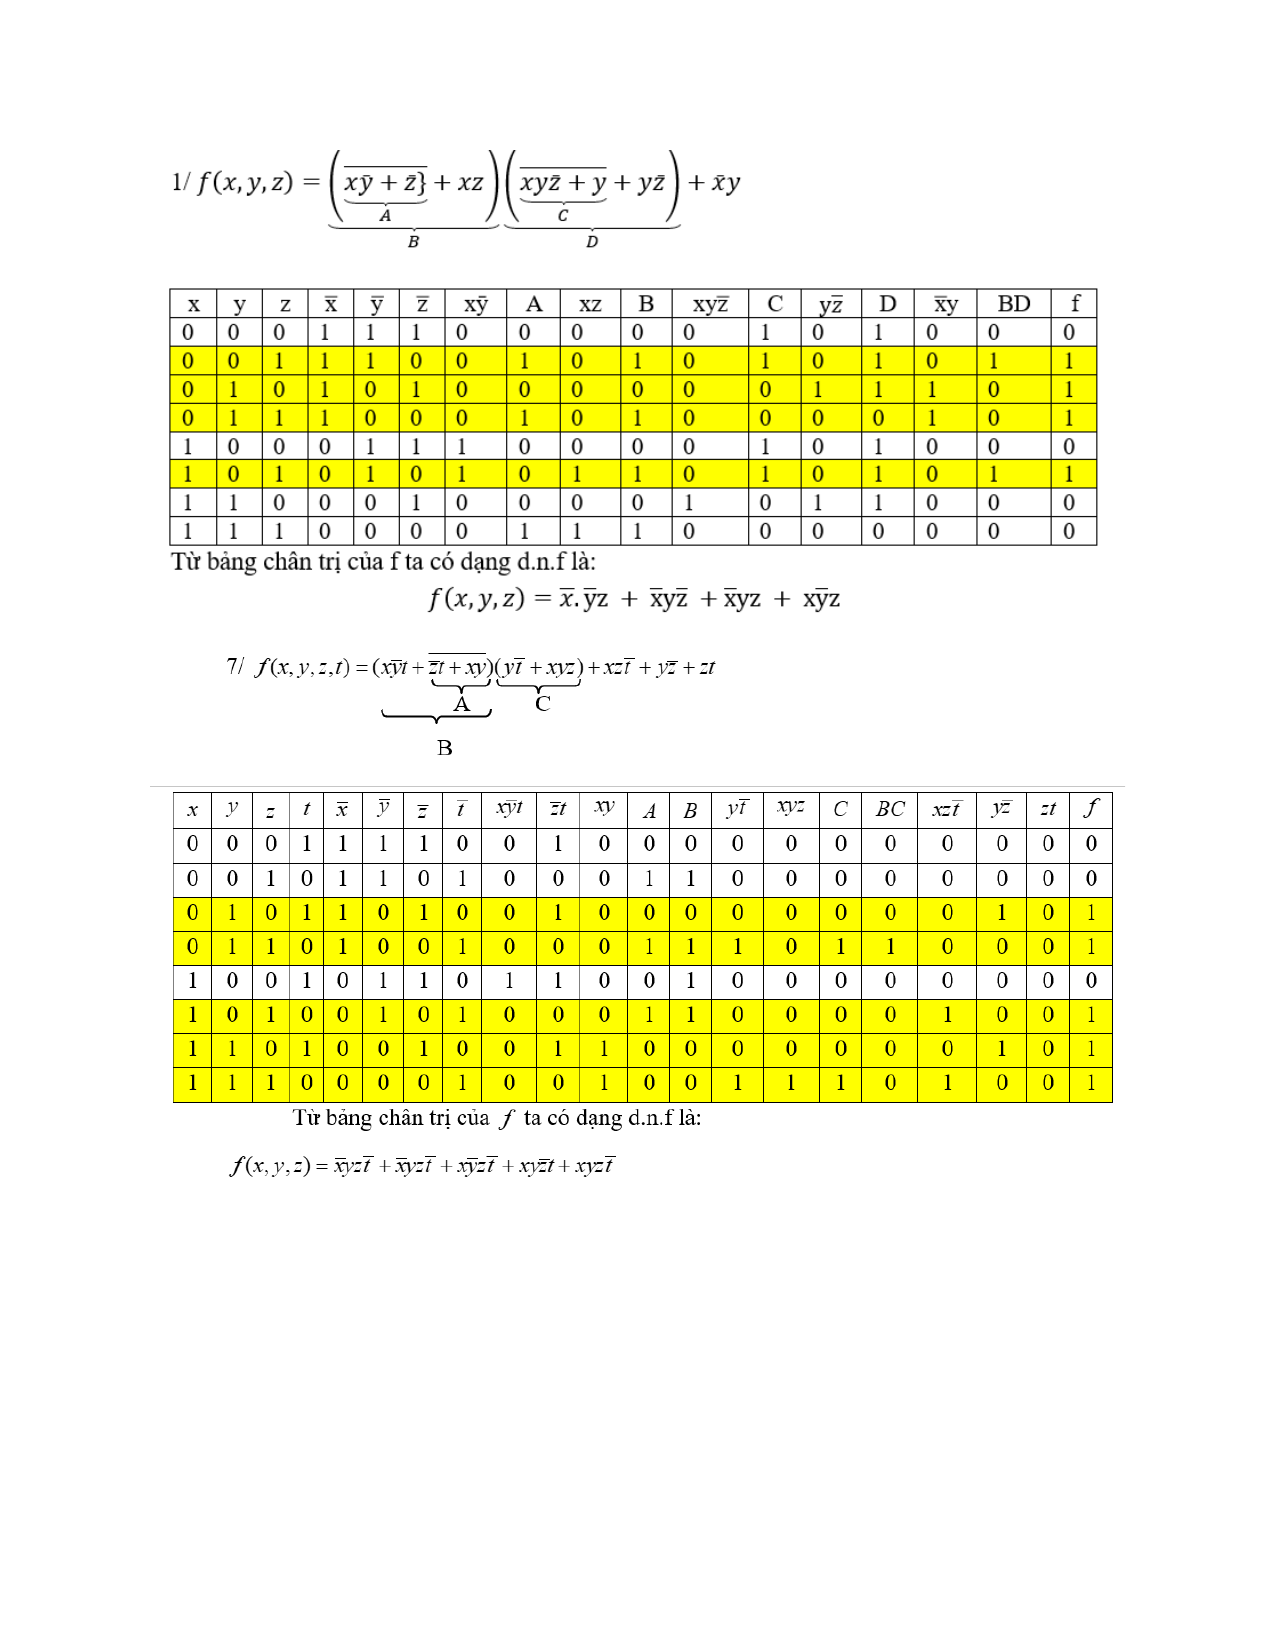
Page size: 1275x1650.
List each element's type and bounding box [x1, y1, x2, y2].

picture [150, 640, 1125, 1178]
picture [150, 150, 1125, 619]
